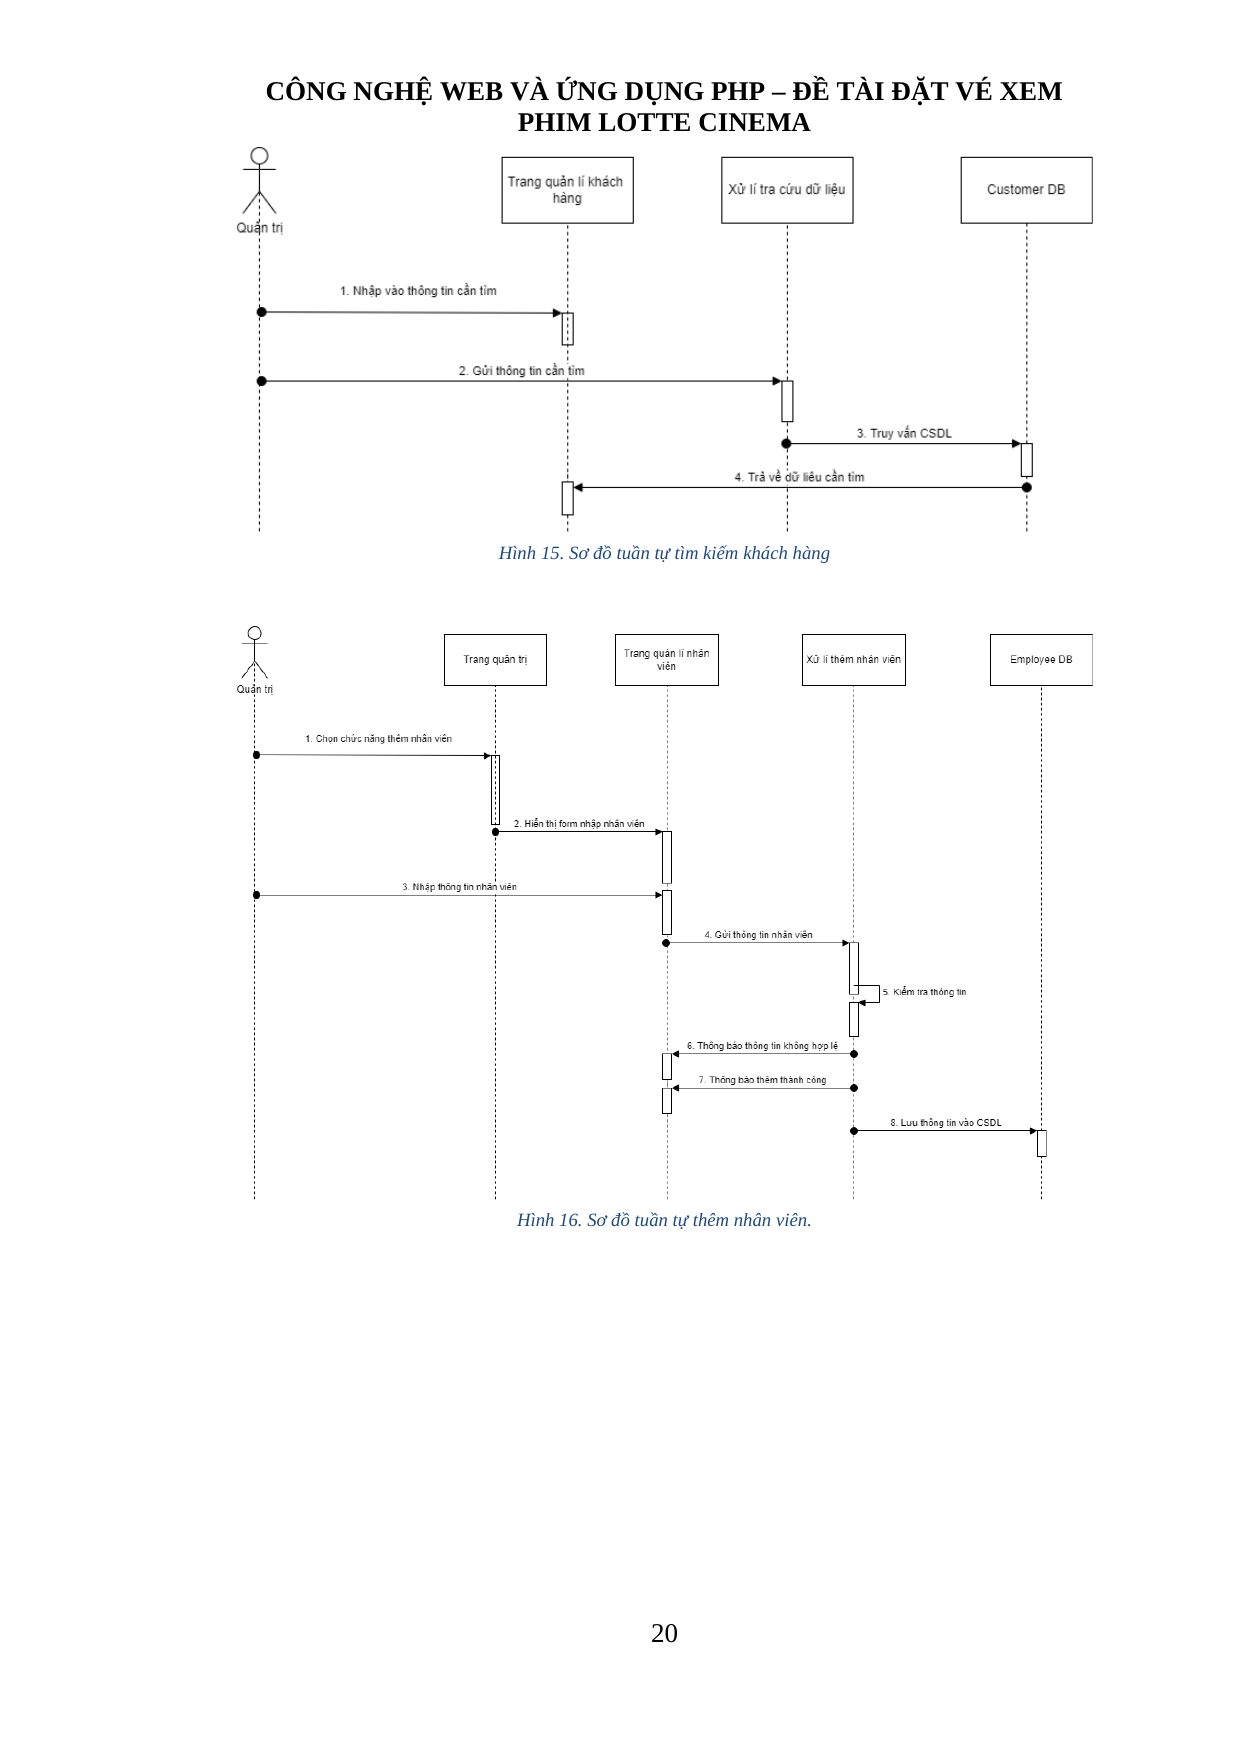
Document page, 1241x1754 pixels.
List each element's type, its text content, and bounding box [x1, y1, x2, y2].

text Hình 15. Sơ đồ tuần tự tìm kiếm khách hàng [236, 542, 1092, 563]
picture [236, 626, 1093, 1200]
picture [236, 147, 1093, 533]
text Hình 16. Sơ đồ tuần tự thêm nhân viên. [236, 1208, 1092, 1230]
